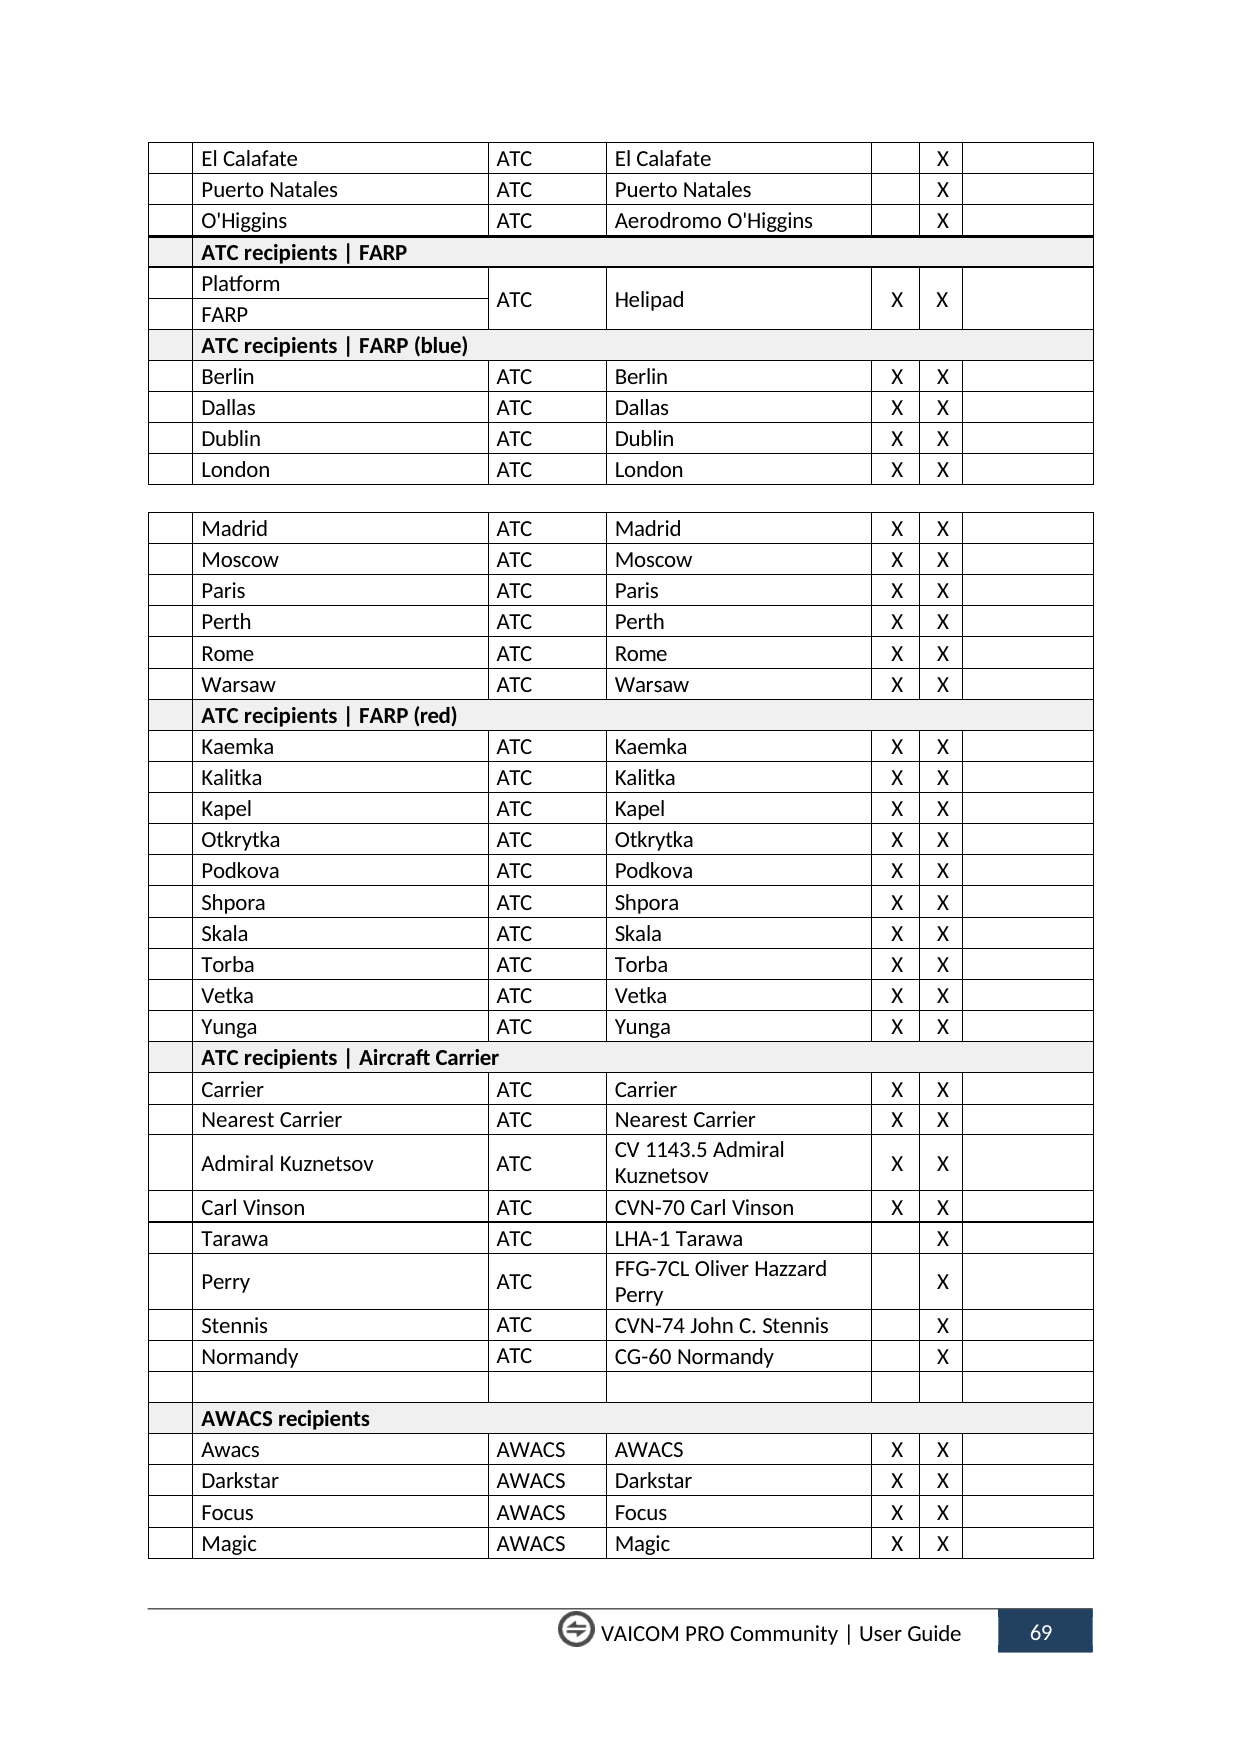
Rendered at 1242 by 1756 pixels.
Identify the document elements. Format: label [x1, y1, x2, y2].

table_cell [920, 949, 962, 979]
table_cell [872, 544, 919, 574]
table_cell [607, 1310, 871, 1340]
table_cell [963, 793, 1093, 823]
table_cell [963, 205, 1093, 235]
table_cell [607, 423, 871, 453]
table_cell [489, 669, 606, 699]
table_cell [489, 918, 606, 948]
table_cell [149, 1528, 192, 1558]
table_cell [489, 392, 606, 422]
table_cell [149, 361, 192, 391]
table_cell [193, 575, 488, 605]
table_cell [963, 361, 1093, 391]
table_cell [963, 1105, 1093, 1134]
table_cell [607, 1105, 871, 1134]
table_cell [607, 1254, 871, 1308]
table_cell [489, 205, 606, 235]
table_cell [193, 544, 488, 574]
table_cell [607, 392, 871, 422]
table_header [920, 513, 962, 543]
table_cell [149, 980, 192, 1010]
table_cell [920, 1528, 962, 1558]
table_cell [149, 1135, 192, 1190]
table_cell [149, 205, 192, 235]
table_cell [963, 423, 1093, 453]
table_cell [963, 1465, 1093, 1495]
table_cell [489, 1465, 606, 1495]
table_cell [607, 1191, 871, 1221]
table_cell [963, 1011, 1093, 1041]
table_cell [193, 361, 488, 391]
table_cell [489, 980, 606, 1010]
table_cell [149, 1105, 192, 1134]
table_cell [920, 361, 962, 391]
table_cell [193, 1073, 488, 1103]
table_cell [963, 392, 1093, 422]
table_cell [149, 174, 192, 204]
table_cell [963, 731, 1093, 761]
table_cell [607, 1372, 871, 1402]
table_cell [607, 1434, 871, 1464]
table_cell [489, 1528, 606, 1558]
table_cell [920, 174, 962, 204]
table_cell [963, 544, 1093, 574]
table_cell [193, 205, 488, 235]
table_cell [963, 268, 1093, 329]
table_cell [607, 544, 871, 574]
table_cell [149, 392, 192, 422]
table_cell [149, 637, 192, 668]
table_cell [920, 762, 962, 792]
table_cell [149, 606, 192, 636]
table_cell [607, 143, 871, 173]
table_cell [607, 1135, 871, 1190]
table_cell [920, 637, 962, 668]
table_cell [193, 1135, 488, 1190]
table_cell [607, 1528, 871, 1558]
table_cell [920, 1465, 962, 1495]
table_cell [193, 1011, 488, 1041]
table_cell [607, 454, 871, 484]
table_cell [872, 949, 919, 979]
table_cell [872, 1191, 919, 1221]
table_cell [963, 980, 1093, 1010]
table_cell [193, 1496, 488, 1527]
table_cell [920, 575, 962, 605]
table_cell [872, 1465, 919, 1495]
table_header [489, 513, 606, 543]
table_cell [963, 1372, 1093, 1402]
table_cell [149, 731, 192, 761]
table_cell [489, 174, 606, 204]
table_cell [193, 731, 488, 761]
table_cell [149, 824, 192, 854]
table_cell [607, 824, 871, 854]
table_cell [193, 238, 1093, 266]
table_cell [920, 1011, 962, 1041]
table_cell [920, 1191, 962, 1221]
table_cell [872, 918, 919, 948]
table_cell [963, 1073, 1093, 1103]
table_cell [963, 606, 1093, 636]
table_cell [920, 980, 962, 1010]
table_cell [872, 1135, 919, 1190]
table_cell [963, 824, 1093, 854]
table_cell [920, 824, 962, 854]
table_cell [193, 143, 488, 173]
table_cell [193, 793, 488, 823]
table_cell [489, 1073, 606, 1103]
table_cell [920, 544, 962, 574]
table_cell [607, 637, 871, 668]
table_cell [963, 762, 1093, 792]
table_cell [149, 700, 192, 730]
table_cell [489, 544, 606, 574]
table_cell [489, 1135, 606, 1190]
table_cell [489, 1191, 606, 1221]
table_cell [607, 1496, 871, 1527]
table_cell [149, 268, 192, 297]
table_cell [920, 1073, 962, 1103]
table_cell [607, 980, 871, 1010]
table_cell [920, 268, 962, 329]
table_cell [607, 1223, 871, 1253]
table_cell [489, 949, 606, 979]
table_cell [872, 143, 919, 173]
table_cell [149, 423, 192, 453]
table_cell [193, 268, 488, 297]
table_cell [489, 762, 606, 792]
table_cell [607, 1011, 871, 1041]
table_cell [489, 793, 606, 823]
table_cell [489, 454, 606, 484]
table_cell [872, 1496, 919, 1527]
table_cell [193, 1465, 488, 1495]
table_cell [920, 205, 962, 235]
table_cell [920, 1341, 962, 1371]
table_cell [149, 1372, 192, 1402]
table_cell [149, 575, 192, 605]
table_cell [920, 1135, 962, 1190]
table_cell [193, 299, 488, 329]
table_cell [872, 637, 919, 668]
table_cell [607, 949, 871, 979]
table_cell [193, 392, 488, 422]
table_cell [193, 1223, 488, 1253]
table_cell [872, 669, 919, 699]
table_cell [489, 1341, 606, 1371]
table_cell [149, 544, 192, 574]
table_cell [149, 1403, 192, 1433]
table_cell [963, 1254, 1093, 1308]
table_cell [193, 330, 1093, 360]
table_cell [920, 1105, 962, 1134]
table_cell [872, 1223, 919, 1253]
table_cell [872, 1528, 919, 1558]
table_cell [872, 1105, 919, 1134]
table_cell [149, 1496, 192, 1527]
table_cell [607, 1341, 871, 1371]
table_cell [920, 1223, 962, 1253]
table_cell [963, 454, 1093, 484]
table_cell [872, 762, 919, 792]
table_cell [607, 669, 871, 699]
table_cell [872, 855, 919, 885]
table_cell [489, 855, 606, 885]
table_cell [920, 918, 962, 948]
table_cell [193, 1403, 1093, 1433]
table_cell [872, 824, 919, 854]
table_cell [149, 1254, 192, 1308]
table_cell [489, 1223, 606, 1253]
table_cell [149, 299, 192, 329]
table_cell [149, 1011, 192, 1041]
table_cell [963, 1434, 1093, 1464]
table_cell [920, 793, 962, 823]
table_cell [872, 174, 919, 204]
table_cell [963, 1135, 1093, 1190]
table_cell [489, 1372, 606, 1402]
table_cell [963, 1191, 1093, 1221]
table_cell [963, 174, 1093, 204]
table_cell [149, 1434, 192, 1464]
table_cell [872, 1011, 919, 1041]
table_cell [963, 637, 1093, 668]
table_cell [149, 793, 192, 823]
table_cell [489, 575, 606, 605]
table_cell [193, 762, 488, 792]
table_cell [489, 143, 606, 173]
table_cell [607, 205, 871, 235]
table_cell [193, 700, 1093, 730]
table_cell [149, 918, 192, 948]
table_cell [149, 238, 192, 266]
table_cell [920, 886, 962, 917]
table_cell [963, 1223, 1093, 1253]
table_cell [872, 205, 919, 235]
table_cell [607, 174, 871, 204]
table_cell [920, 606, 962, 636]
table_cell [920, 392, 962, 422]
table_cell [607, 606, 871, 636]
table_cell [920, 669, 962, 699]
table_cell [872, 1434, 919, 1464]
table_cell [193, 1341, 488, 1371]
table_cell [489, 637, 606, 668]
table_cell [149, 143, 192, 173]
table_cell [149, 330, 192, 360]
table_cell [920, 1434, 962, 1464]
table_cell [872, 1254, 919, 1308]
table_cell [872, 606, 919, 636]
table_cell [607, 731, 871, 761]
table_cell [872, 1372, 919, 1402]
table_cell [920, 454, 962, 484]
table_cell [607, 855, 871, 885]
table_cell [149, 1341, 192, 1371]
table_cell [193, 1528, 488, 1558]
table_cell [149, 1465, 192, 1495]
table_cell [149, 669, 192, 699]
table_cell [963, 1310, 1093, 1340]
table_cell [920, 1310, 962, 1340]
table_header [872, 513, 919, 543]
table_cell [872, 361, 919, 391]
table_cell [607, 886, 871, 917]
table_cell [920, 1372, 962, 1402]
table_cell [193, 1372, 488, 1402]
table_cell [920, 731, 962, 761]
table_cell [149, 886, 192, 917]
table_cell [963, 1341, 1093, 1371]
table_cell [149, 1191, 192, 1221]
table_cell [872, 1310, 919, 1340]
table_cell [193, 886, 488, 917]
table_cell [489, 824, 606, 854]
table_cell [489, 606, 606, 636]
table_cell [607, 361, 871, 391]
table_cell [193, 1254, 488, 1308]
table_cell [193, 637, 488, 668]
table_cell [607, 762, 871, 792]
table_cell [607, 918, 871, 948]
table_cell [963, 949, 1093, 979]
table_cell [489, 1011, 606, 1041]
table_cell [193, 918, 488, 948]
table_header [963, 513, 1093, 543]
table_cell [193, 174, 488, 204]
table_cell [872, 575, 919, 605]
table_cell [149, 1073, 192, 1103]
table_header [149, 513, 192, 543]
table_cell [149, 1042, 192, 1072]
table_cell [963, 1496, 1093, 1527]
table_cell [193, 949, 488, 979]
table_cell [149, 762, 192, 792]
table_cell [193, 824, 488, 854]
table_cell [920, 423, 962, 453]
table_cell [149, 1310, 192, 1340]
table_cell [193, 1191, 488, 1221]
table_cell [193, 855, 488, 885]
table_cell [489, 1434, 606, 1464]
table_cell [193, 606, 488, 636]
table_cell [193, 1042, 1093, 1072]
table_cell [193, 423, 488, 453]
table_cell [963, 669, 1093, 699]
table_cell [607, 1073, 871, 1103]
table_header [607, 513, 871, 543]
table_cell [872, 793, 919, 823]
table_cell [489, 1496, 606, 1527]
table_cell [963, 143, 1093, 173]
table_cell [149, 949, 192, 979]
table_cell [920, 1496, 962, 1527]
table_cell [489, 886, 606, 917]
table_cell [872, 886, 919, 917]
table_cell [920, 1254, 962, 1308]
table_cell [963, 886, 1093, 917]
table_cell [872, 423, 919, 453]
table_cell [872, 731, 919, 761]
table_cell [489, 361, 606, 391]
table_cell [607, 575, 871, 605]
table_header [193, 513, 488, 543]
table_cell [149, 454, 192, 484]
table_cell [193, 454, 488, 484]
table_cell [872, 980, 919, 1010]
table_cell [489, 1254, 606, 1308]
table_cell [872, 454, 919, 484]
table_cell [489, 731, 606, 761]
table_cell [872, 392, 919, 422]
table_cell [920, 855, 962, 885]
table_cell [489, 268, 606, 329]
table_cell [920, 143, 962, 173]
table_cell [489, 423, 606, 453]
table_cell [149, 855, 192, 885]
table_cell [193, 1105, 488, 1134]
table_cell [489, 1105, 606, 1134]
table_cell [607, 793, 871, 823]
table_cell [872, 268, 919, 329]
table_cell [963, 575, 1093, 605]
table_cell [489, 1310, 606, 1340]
picture [558, 1611, 595, 1647]
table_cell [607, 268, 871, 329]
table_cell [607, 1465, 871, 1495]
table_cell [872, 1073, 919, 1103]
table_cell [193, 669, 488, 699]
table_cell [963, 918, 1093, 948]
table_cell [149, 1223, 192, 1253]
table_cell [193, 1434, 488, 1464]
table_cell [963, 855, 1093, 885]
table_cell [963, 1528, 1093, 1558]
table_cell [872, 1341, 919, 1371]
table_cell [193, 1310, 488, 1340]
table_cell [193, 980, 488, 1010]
